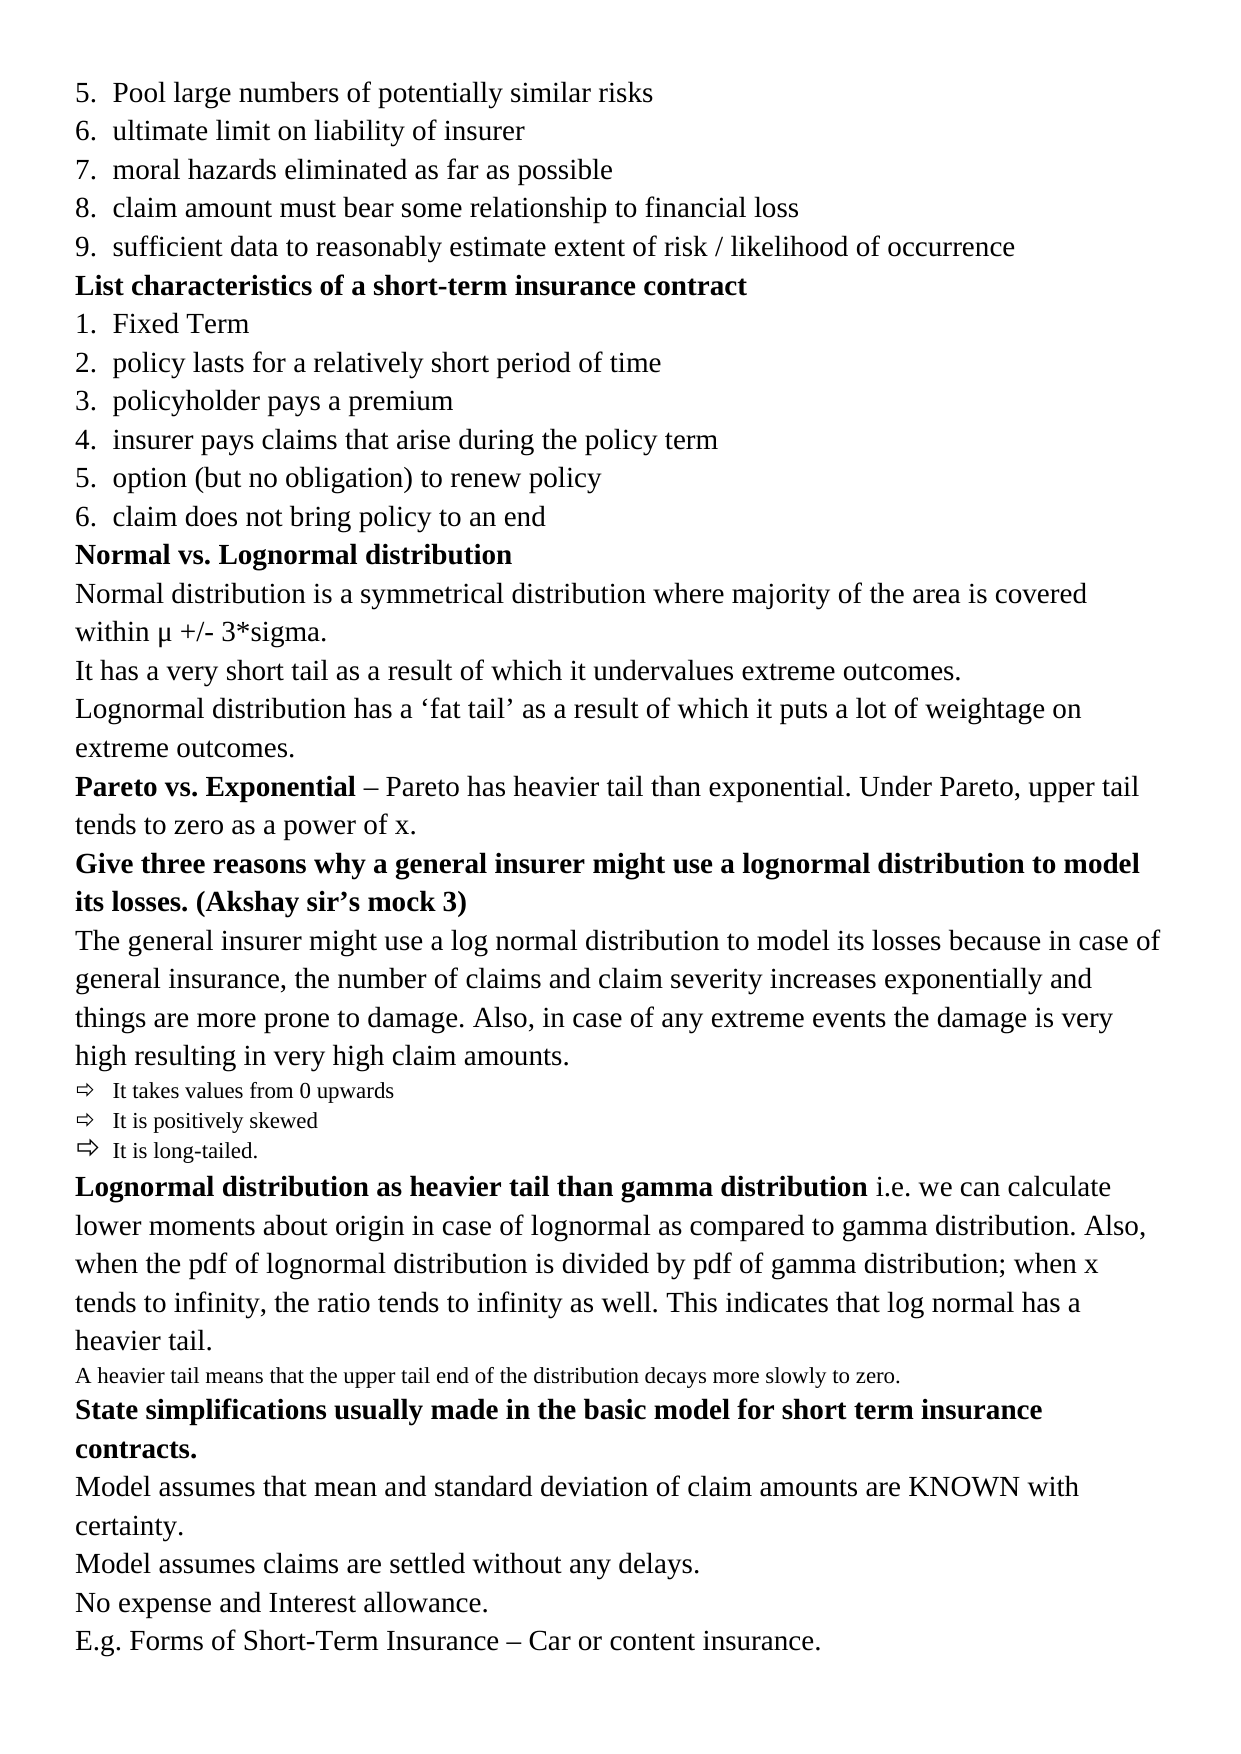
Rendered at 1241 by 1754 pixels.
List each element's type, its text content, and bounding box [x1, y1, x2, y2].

text E.g. Forms of Short-Term Insurance – Car or content insurance. [75, 1623, 1165, 1657]
list insurer pays claims that arise during the policy term [75, 422, 1165, 455]
list policy lasts for a relatively short period of time [75, 345, 1165, 378]
list It is positively skewed [75, 1107, 1165, 1134]
list policyholder pays a premium [75, 383, 1165, 417]
list option (but no obligation) to renew policy [75, 460, 1165, 494]
list moral hazards eliminated as far as possible [75, 152, 1165, 186]
text It has a very short tail as a result of which it undervalues extreme outcomes. [75, 653, 1165, 687]
text Lognormal distribution has a ‘fat tail’ as a result of which it puts a lot of weightage on extreme outcomes. [75, 692, 1165, 764]
text A heavier tail means that the upper tail end of the distribution decays more slowly to zero. [75, 1362, 1165, 1388]
list sufficient data to reasonably estimate extent of risk / likelihood of occurrence [75, 229, 1165, 263]
text Give three reasons why a general insurer might use a lognormal distribution to model its losses. (Akshay sir’s mock 3) [75, 846, 1165, 918]
text Lognormal distribution as heavier tail than gamma distribution i.e. we can calculate lower moments about origin in case of lognormal as compared to gamma distribution. Also, when the pdf of lognormal distribution is divided by pdf of gamma distribution; when x tends to infinity, the ratio tends to infinity as well. This indicates that log normal has a heavier tail. [75, 1169, 1165, 1357]
list It takes values from 0 upwards [75, 1077, 1165, 1103]
text Normal distribution is a symmetrical distribution where majority of the area is covered within μ +/- 3*sigma. [75, 576, 1165, 648]
text Normal vs. Lognormal distribution [75, 537, 1165, 571]
text Model assumes that mean and standard deviation of claim amounts are KNOWN with certainty. [75, 1469, 1165, 1541]
text List characteristics of a short-term insurance contract [75, 268, 1165, 301]
text Pareto vs. Exponential – Pareto has heavier tail than exponential. Under Pareto, upper tail tends to zero as a power of x. [75, 769, 1165, 841]
text No expense and Interest allowance. [75, 1585, 1165, 1618]
list Fixed Term [75, 306, 1165, 340]
list claim does not bring policy to an end [75, 499, 1165, 532]
text The general insurer might use a log normal distribution to model its losses because in case of general insurance, the number of claims and claim severity increases exponentially and things are more prone to damage. Also, in case of any extreme events the damage is very high resulting in very high claim amounts. [75, 923, 1165, 1072]
list Pool large numbers of potentially similar risks [75, 75, 1165, 108]
list claim amount must bear some relationship to financial loss [75, 191, 1165, 224]
text State simplifications usually made in the basic model for short term insurance contracts. [75, 1392, 1165, 1464]
text Model assumes claims are settled without any delays. [75, 1546, 1165, 1580]
list It is long-tailed. [75, 1137, 1165, 1165]
list ultimate limit on liability of insurer [75, 113, 1165, 147]
